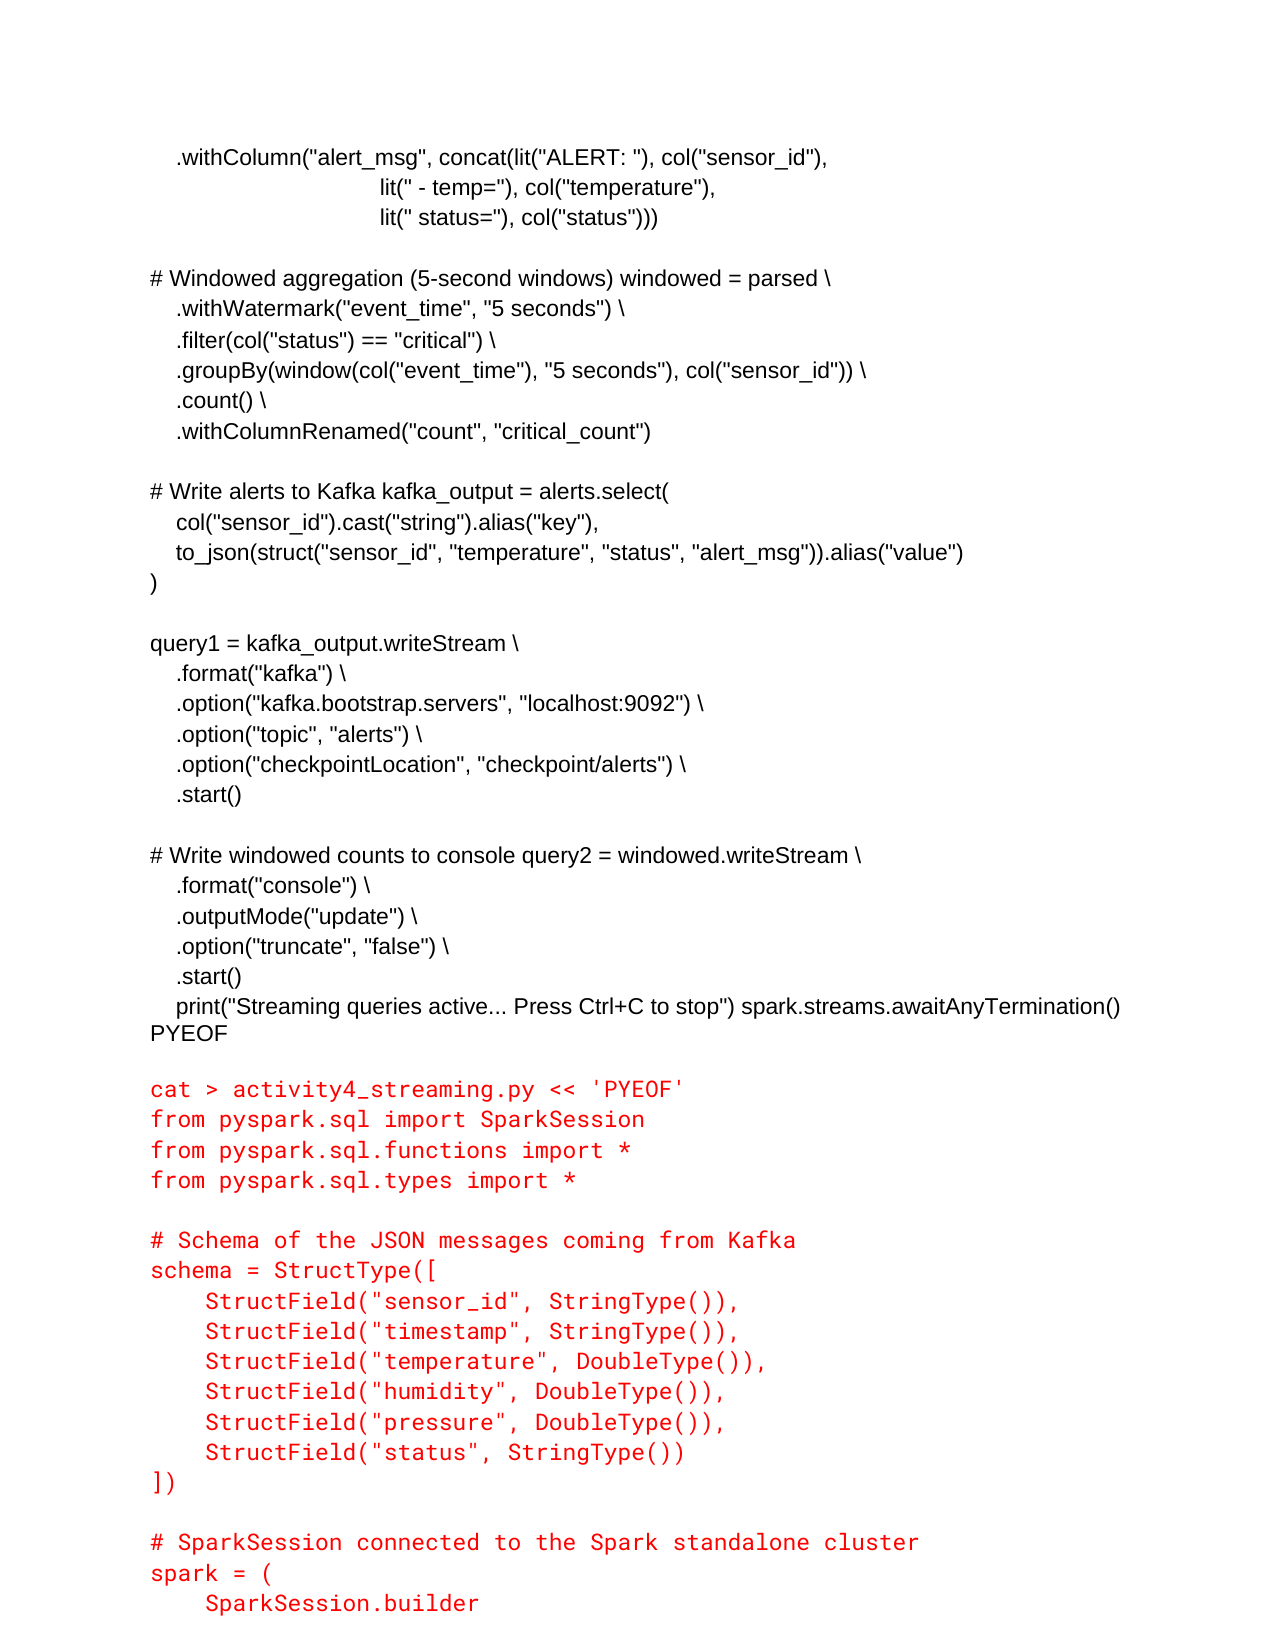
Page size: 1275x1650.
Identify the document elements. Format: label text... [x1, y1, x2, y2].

text spark = ( [150, 1557, 1125, 1587]
text # SparkSession connected to the Spark standalone cluster [150, 1527, 1125, 1557]
text print("Streaming queries active... Press Ctrl+C to stop") spark.streams.awaitAnyTermination() [176, 993, 1125, 1019]
text .option("kafka.bootstrap.servers", "localhost:9092") \ [176, 690, 1125, 717]
text StructField("timestamp", StringType()), [150, 1315, 1125, 1345]
text lit(" status="), col("status"))) [379, 204, 1125, 231]
text .outputMode("update") \ [176, 903, 1125, 929]
text cat > activity4_streaming.py << 'PYEOF' [150, 1073, 1125, 1104]
text .withWatermark("event_time", "5 seconds") \ [176, 295, 1125, 322]
text from pyspark.sql.functions import * [150, 1134, 1125, 1164]
text SparkSession.builder [150, 1587, 1125, 1617]
text StructField("sensor_id", StringType()), [150, 1285, 1125, 1315]
text .withColumnRenamed("count", "critical_count") [176, 418, 1125, 444]
text .option("truncate", "false") \ [176, 933, 1125, 959]
text # Schema of the JSON messages coming from Kafka [150, 1224, 1125, 1255]
text StructField("status", StringType()) [150, 1436, 1125, 1466]
text .filter(col("status") == "critical") \ [176, 327, 1125, 353]
text ) [150, 569, 1125, 596]
text # Write alerts to Kafka kafka_output = alerts.select( [150, 478, 1125, 504]
text from pyspark.sql.types import * [150, 1164, 1125, 1194]
text lit(" - temp="), col("temperature"), [379, 174, 1125, 200]
text .start() [176, 781, 1125, 808]
text StructField("pressure", DoubleType()), [150, 1406, 1125, 1436]
text ]) [150, 1466, 1125, 1496]
text StructField("temperature", DoubleType()), [150, 1345, 1125, 1376]
text # Write windowed counts to console query2 = windowed.writeStream \ [150, 842, 1125, 868]
text .count() \ [176, 387, 1125, 414]
text from pyspark.sql import SparkSession [150, 1104, 1125, 1134]
text .groupBy(window(col("event_time"), "5 seconds"), col("sensor_id")) \ [176, 357, 1125, 383]
text .format("console") \ [176, 872, 1125, 899]
text query1 = kafka_output.writeStream \ [150, 630, 1125, 656]
text # Windowed aggregation (5-second windows) windowed = parsed \ [150, 265, 1125, 291]
text .option("topic", "alerts") \ [176, 721, 1125, 747]
text col("sensor_id").cast("string").alias("key"), [176, 509, 1125, 535]
text .option("checkpointLocation", "checkpoint/alerts") \ [176, 751, 1125, 777]
text .format("kafka") \ [176, 660, 1125, 686]
text .withColumn("alert_msg", concat(lit("ALERT: "), col("sensor_id"), [176, 144, 1125, 170]
text schema = StructType([ [150, 1255, 1125, 1285]
text StructField("humidity", DoubleType()), [150, 1376, 1125, 1406]
text PYEOF [150, 1019, 1125, 1046]
text to_json(struct("sensor_id", "temperature", "status", "alert_msg")).alias("value") [176, 539, 1125, 565]
text .start() [176, 963, 1125, 989]
